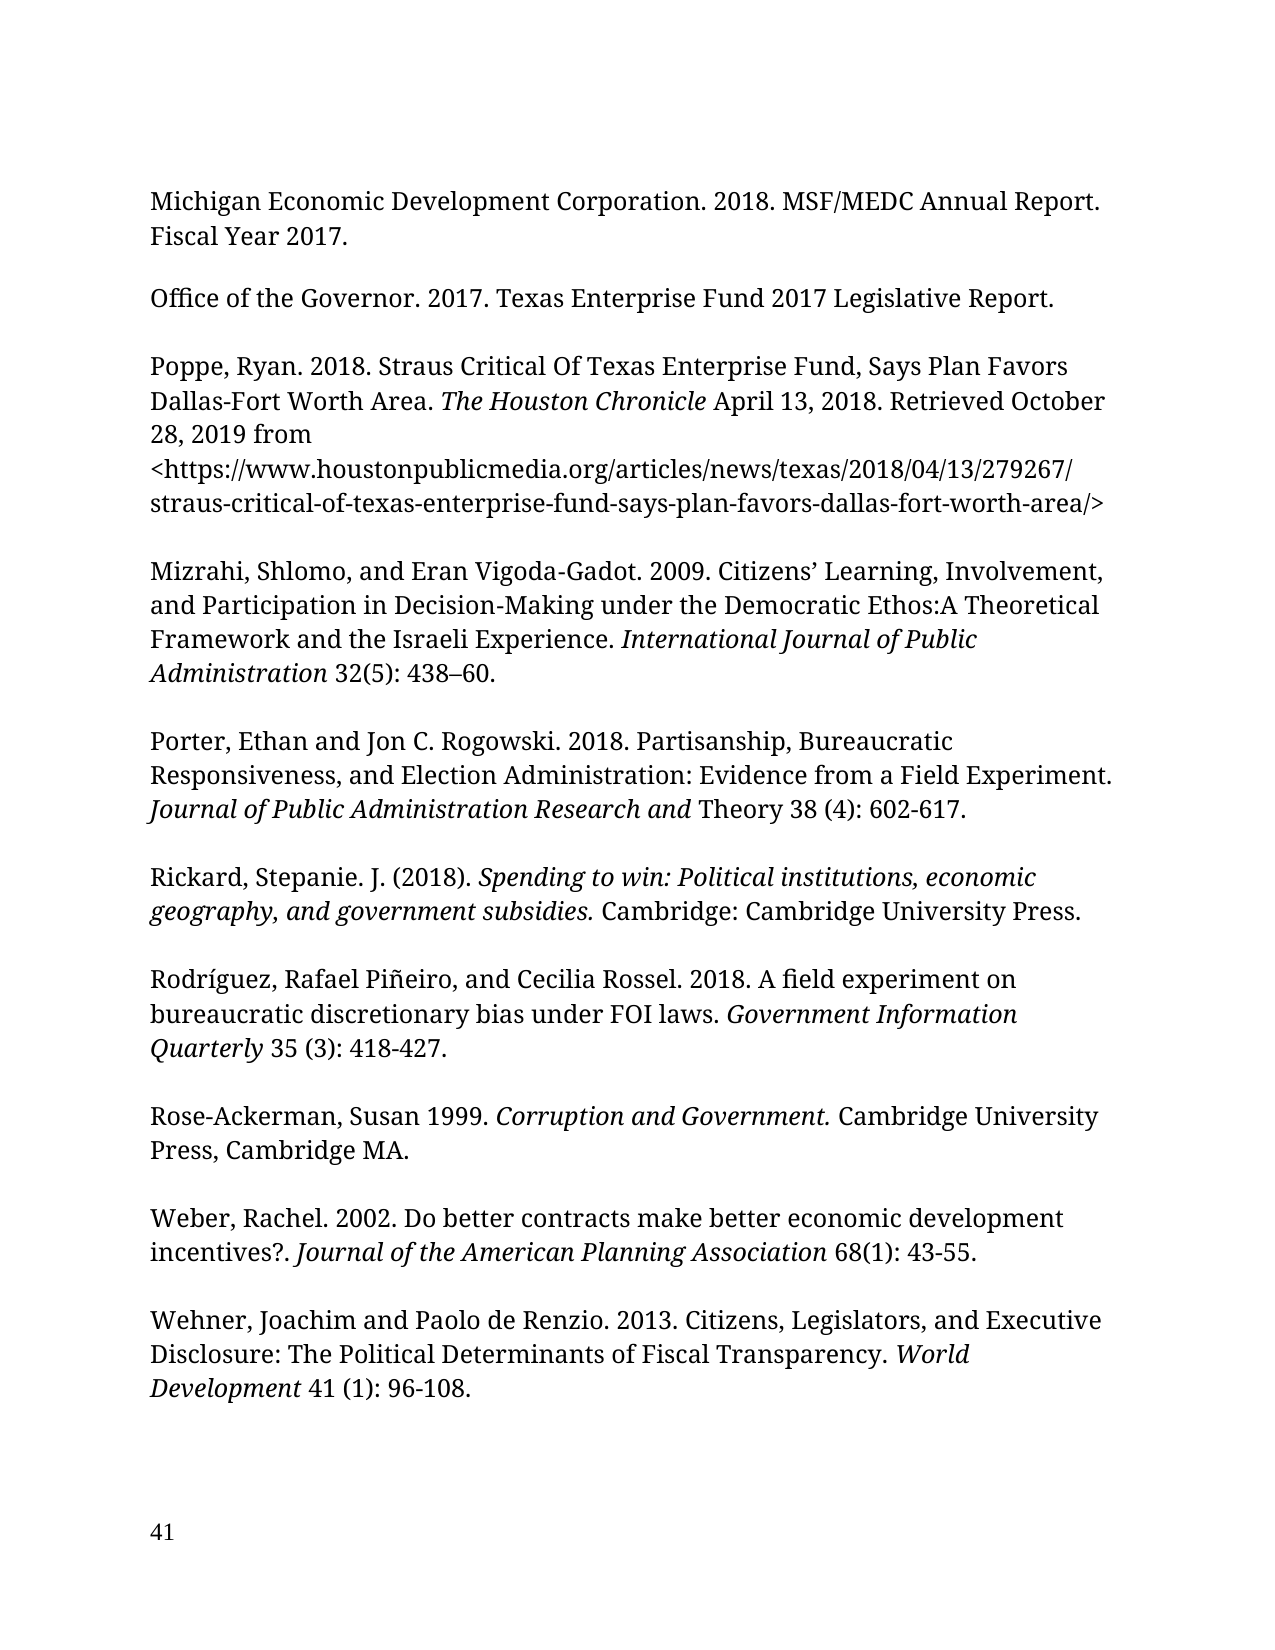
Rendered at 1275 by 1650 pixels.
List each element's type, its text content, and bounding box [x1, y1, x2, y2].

text Poppe, Ryan. 2018. Straus Critical Of Texas Enterprise Fund, Says Plan Favors Dallas-Fort Worth Area. The Houston Chronicle April 13, 2018. Retrieved October 28, 2019 from [150, 349, 1125, 451]
text Rose-Ackerman, Susan 1999. Corruption and Government. Cambridge University Press, Cambridge MA. [150, 1098, 1125, 1167]
text Weber, Rachel. 2002. Do better contracts make better economic development incentives?. Journal of the American Planning Association 68(1): 43-55. [150, 1201, 1125, 1269]
text Office of the Governor. 2017. Texas Enterprise Fund 2017 Legislative Report. [150, 281, 1125, 315]
text <https://www.houstonpublicmedia.org/articles/news/texas/2018/04/13/279267/straus-critical-of-texas-enterprise-fund-says-plan-favors-dallas-fort-worth-area/> [150, 451, 1125, 519]
text Rodríguez, Rafael Piñeiro, and Cecilia Rossel. 2018. A field experiment on bureaucratic discretionary bias under FOI laws. Government Information Quarterly 35 (3): 418-427. [150, 962, 1125, 1064]
text Mizrahi, Shlomo, and Eran Vigoda‐Gadot. 2009. Citizens’ Learning, Involvement, and Participation in Decision‐Making under the Democratic Ethos:A Theoretical Framework and the Israeli Experience. International Journal of Public Administration 32(5): 438–60. [150, 553, 1125, 690]
text Porter, Ethan and Jon C. Rogowski. 2018. Partisanship, Bureaucratic Responsiveness, and Election Administration: Evidence from a Field Experiment. Journal of Public Administration Research and Theory 38 (4): 602-617. [150, 724, 1125, 826]
text Michigan Economic Development Corporation. 2018. MSF/MEDC Annual Report. Fiscal Year 2017. [150, 184, 1125, 252]
text Wehner, Joachim and Paolo de Renzio. 2013. Citizens, Legislators, and Executive Disclosure: The Political Determinants of Fiscal Transparency. World Development 41 (1): 96-108. [150, 1303, 1125, 1405]
text Rickard, Stepanie. J. (2018). Spending to win: Political institutions, economic geography, and government subsidies. Cambridge: Cambridge University Press. [150, 860, 1125, 928]
